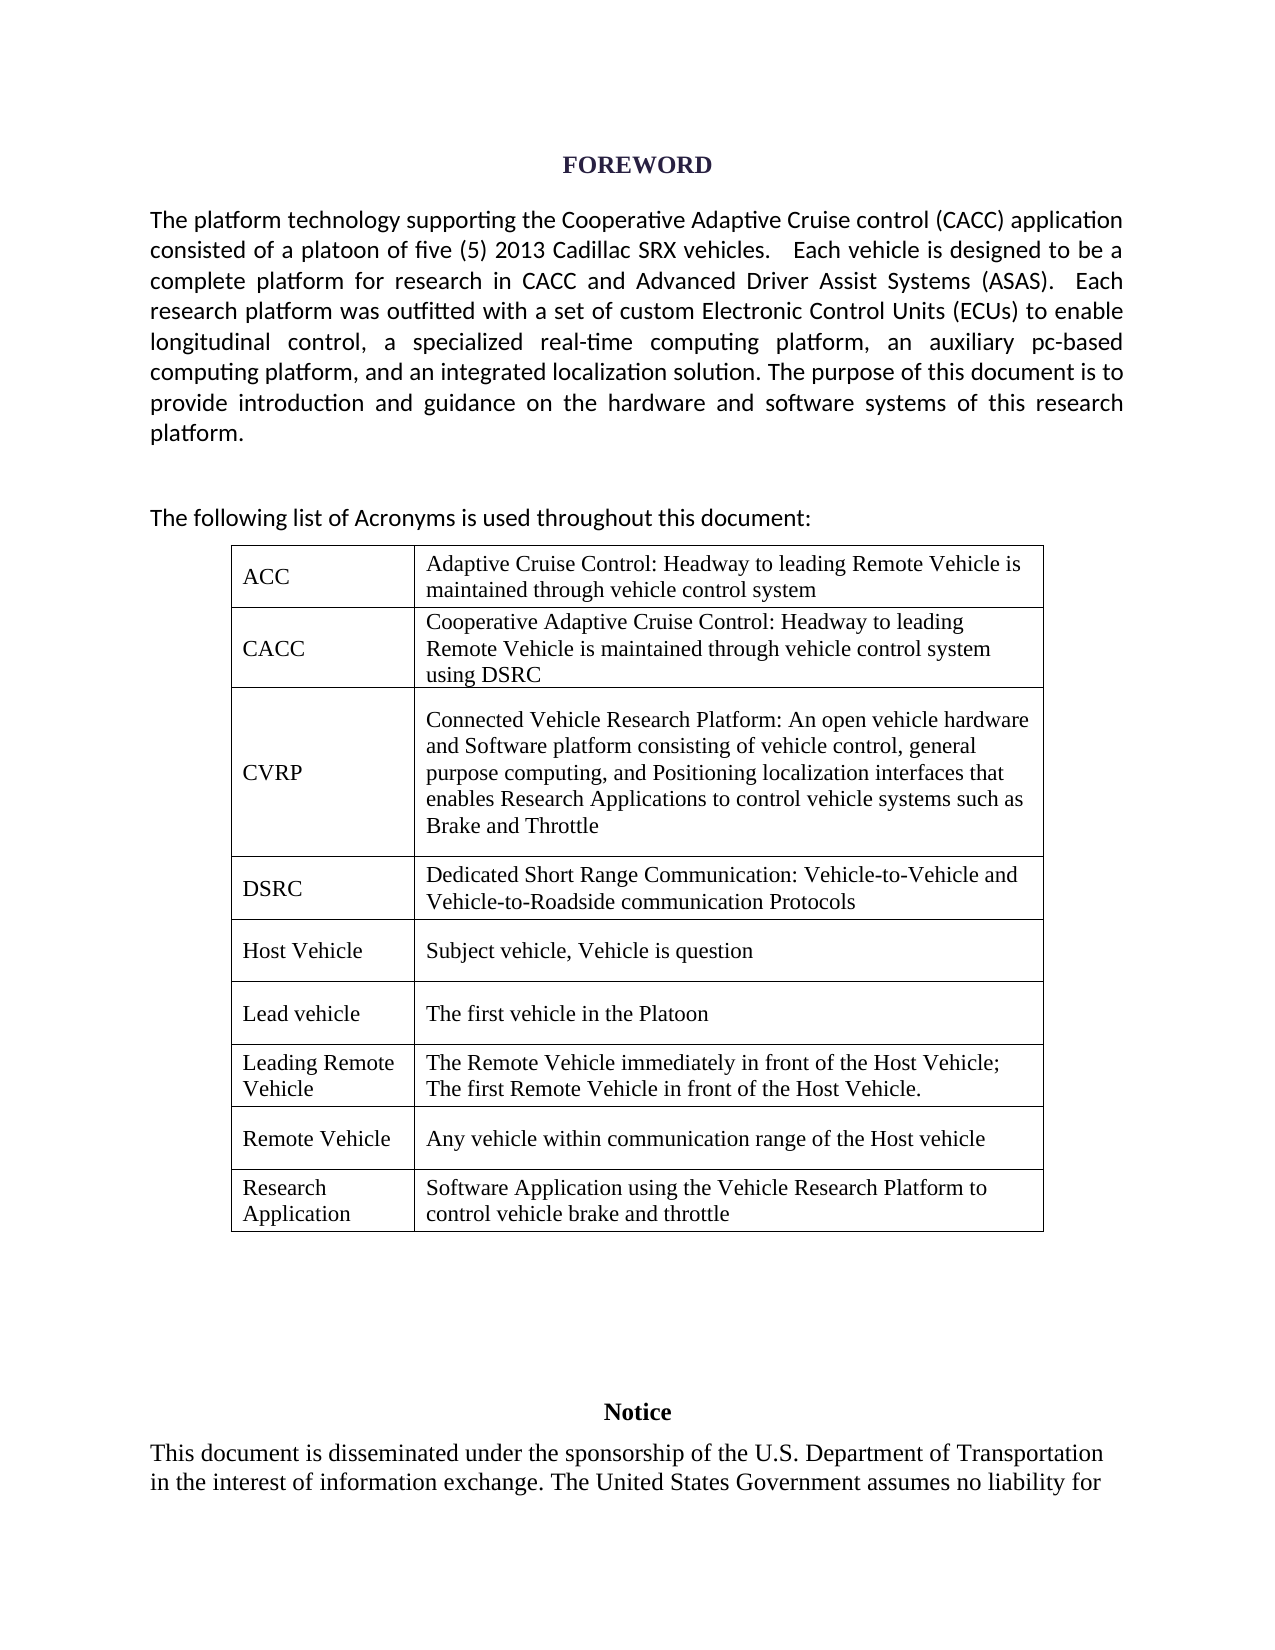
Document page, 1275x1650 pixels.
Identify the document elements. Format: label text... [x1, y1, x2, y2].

table_cell Cooperative Adaptive Cruise Control: Headway to leading Remote Vehicle is maintained through vehicle control system using DSRC [415, 608, 1043, 687]
table_cell DSRC [232, 857, 414, 918]
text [150, 1438, 1125, 1496]
table_cell The first vehicle in the Platoon [415, 982, 1043, 1043]
table_cell Subject vehicle, Vehicle is question [415, 920, 1043, 981]
table_cell Any vehicle within communication range of the Host vehicle [415, 1107, 1043, 1168]
table_cell Lead vehicle [232, 982, 414, 1043]
text The platform technology supporting the Cooperative Adaptive Cruise control (CACC) application consisted of a platoon of five (5) 2013 Cadillac SRX vehicles. Each vehicle is designed to be a complete platform for research in CACC and Advanced Driver Assist Systems (ASAS). Each research platform was outfitted with a set of custom Electronic Control Units (ECUs) to enable longitudinal control, a specialized real-time computing platform, an auxiliary pc-based computing platform, and an integrated localization solution. The purpose of this document is to provide introduction and guidance on the hardware and software systems of this research platform. [150, 204, 1125, 448]
text The following list of Acronyms is used throughout this document: [150, 502, 1125, 532]
table_cell Leading Remote Vehicle [232, 1045, 414, 1106]
table_cell The Remote Vehicle immediately in front of the Host Vehicle; The first Remote Vehicle in front of the Host Vehicle. [415, 1045, 1043, 1106]
text Notice [150, 1397, 1125, 1426]
table_cell CVRP [232, 688, 414, 856]
table_header ACC [232, 546, 414, 607]
table_header Adaptive Cruise Control: Headway to leading Remote Vehicle is maintained through vehicle control system [415, 546, 1043, 607]
table_cell Software Application using the Vehicle Research Platform to control vehicle brake and throttle [415, 1170, 1043, 1231]
table_cell CACC [232, 608, 414, 687]
table_cell Dedicated Short Range Communication: Vehicle-to-Vehicle and Vehicle-to-Roadside communication Protocols [415, 857, 1043, 918]
table_cell Connected Vehicle Research Platform: An open vehicle hardware and Software platform consisting of vehicle control, general purpose computing, and Positioning localization interfaces that enables Research Applications to control vehicle systems such as Brake and Throttle [415, 688, 1043, 856]
text FOREWORD [150, 150, 1125, 179]
table_cell Research Application [232, 1170, 414, 1231]
table_cell Remote Vehicle [232, 1107, 414, 1168]
table_cell Host Vehicle [232, 920, 414, 981]
